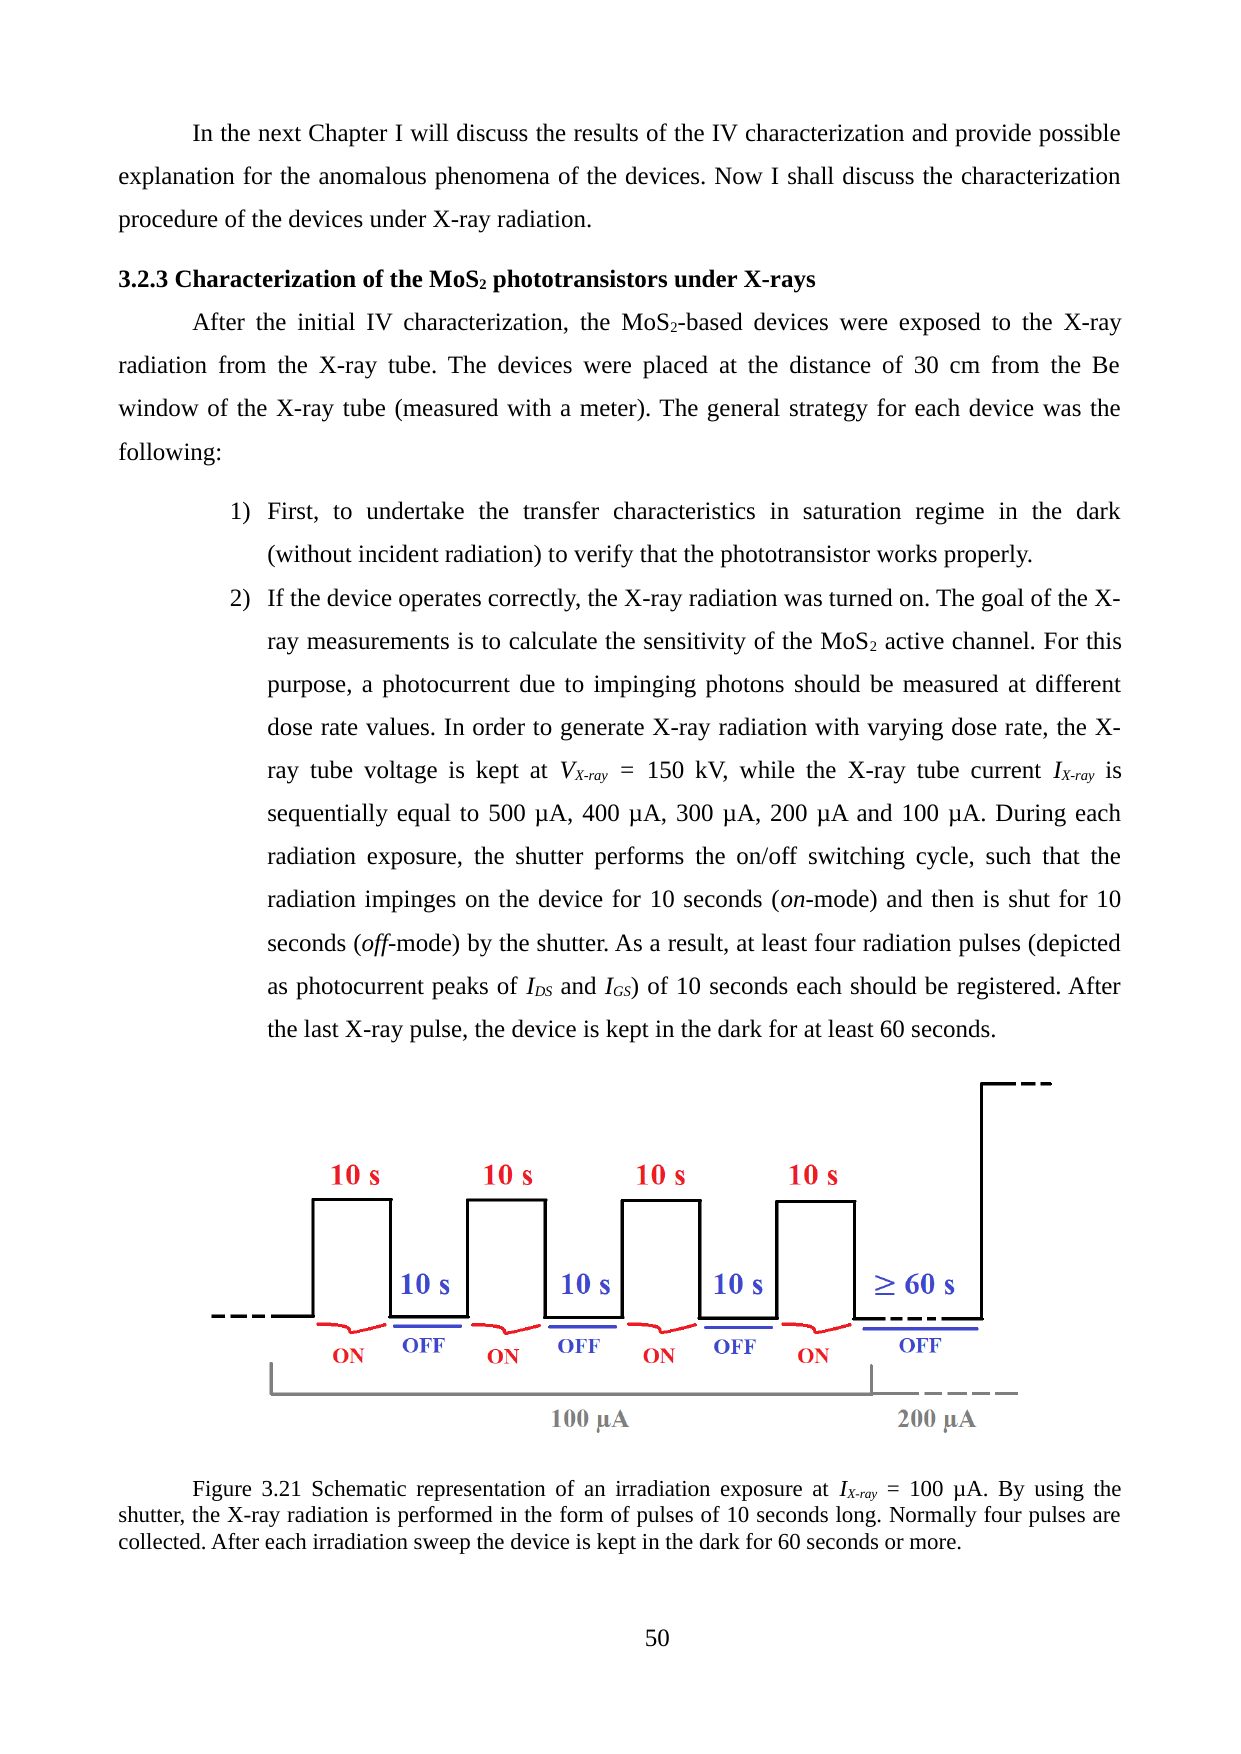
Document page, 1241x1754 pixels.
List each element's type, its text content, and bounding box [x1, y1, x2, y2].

subtitle Characterization of the MoS2 phototransistors under X-rays [118, 264, 1122, 293]
text In the next Chapter I will discuss the results of the IV characterization and provide possible explanation for the anomalous phenomena of the devices. Now I shall discuss the characterization procedure of the devices under X-ray radiation. [118, 118, 1122, 233]
picture [191, 1073, 1099, 1445]
list First, to undertake the transfer characteristics in saturation regime in the dark (without incident radiation) to verify that the phototransistor works properly. [229, 496, 1122, 568]
text After the initial IV characterization, the MoS2-based devices were exposed to the X-ray radiation from the X-ray tube. The devices were placed at the distance of 30 cm from the Be window of the X-ray tube (measured with a meter). The general strategy for each device was the following: [118, 307, 1122, 465]
list If the device operates correctly, the X-ray radiation was turned on. The goal of the X-ray measurements is to calculate the sensitivity of the MoS2 active channel. For this purpose, a photocurrent due to impinging photons should be measured at different dose rate values. In order to generate X-ray radiation with varying dose rate, the X-ray tube voltage is kept at VX-ray = 150 kV, while the X-ray tube current IX-ray is sequentially equal to 500 µA, 400 µA, 300 µA, 200 µA and 100 µA. During each radiation exposure, the shutter performs the on/off switching cycle, such that the radiation impinges on the device for 10 seconds (on-mode) and then is shut for 10 seconds (off-mode) by the shutter. As a result, at least four radiation pulses (depicted as photocurrent peaks of IDS and IGS) of 10 seconds each should be registered. After the last X-ray pulse, the device is kept in the dark for at least 60 seconds. [229, 583, 1122, 1043]
